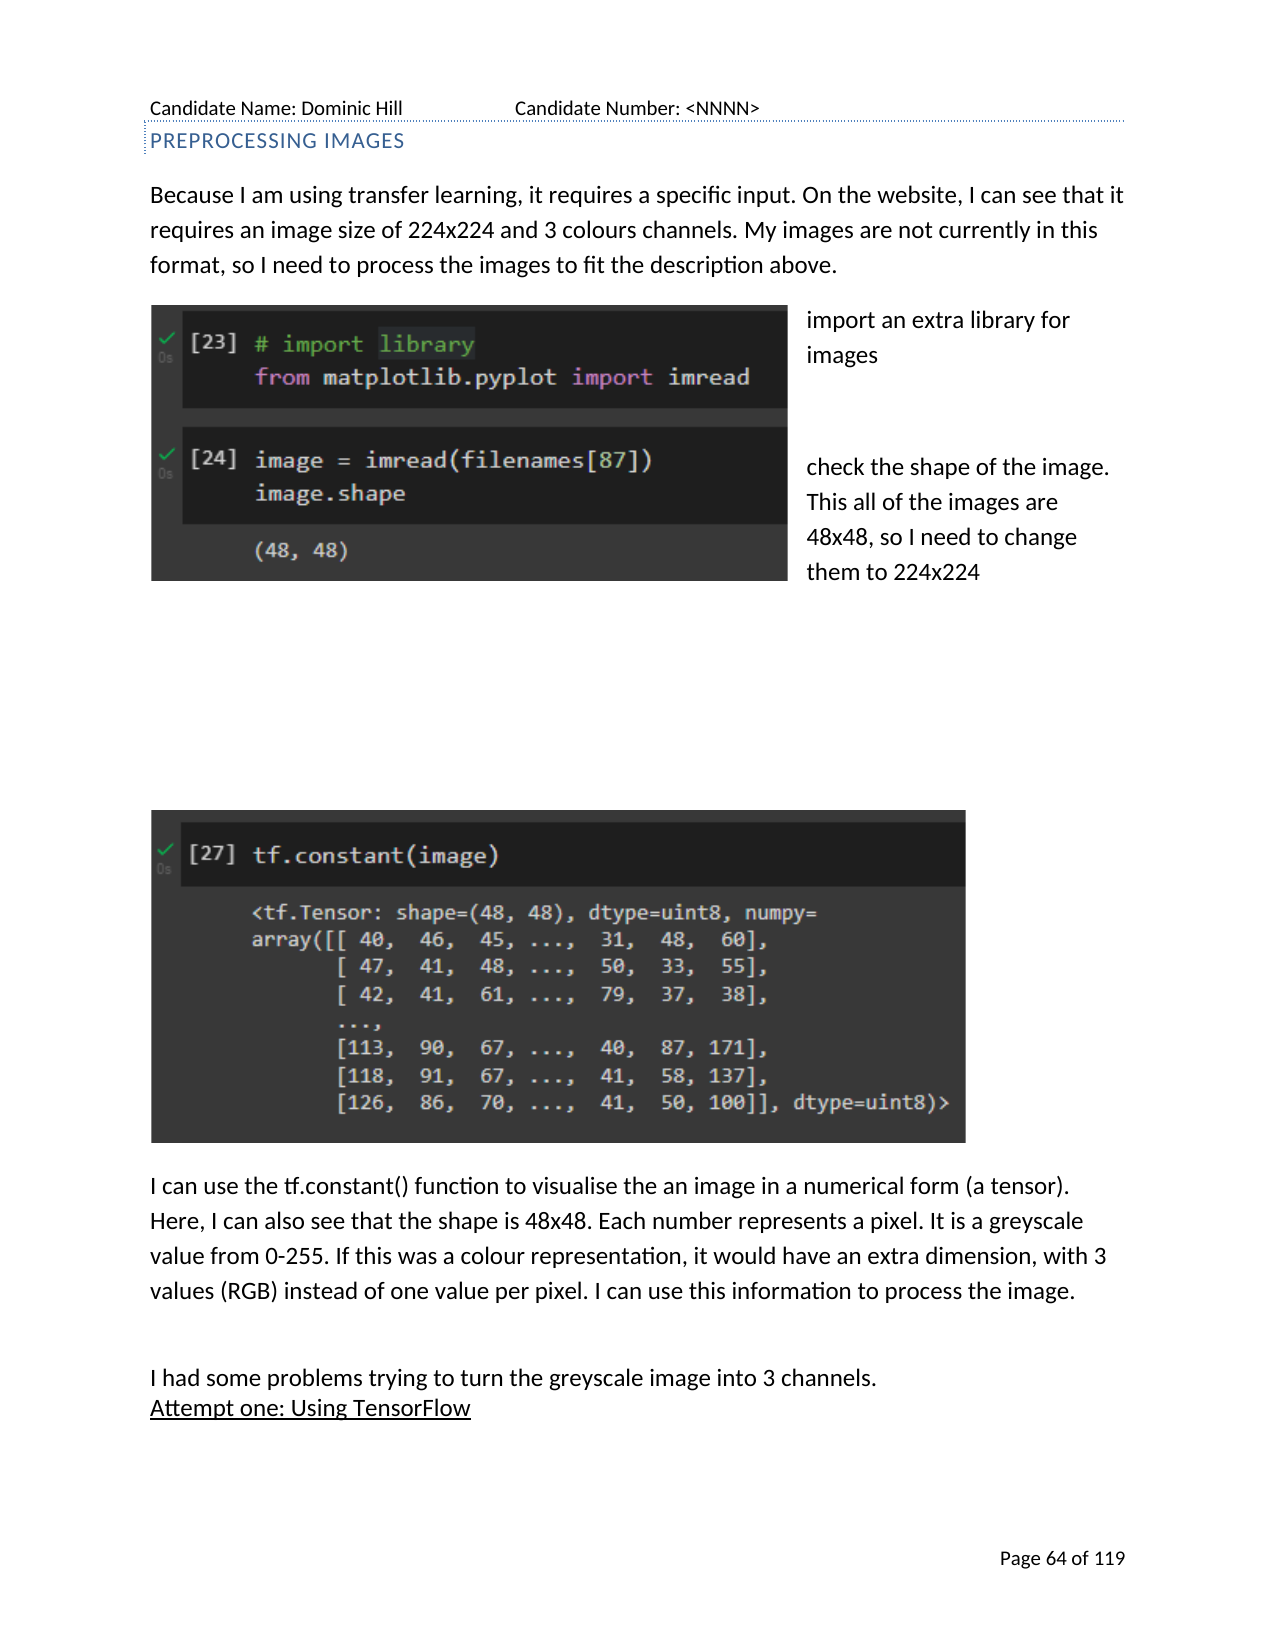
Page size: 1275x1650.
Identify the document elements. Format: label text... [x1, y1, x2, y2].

text check the shape of the image. This all of the images are 48x48, so I need to change them to 224x224 [150, 451, 1125, 587]
text Attempt one: Using TensorFlow [150, 1392, 1125, 1423]
text import an extra library for images [787, 305, 1125, 370]
text Because I am using transfer learning, it requires a specific input. On the website, I can see that it requires an image size of 224x224 and 3 colours channels. My images are not currently in this format, so I need to process the images to fit the description above. [150, 179, 1125, 279]
picture [150, 810, 965, 1143]
picture [150, 305, 787, 579]
text I can use the tf.constant() function to visualise the an image in a numerical form (a tensor). Here, I can also see that the shape is 48x48. Each number represents a pixel. It is a greyscale value from 0-255. If this was a colour representation, it would have an extra dimension, with 3 values (RGB) instead of one value per pixel. I can use this information to process the image. [150, 1171, 1125, 1306]
subtitle Preprocessing images [144, 120, 1125, 154]
text I had some problems trying to turn the greyscale image into 3 channels. [150, 1362, 1125, 1392]
